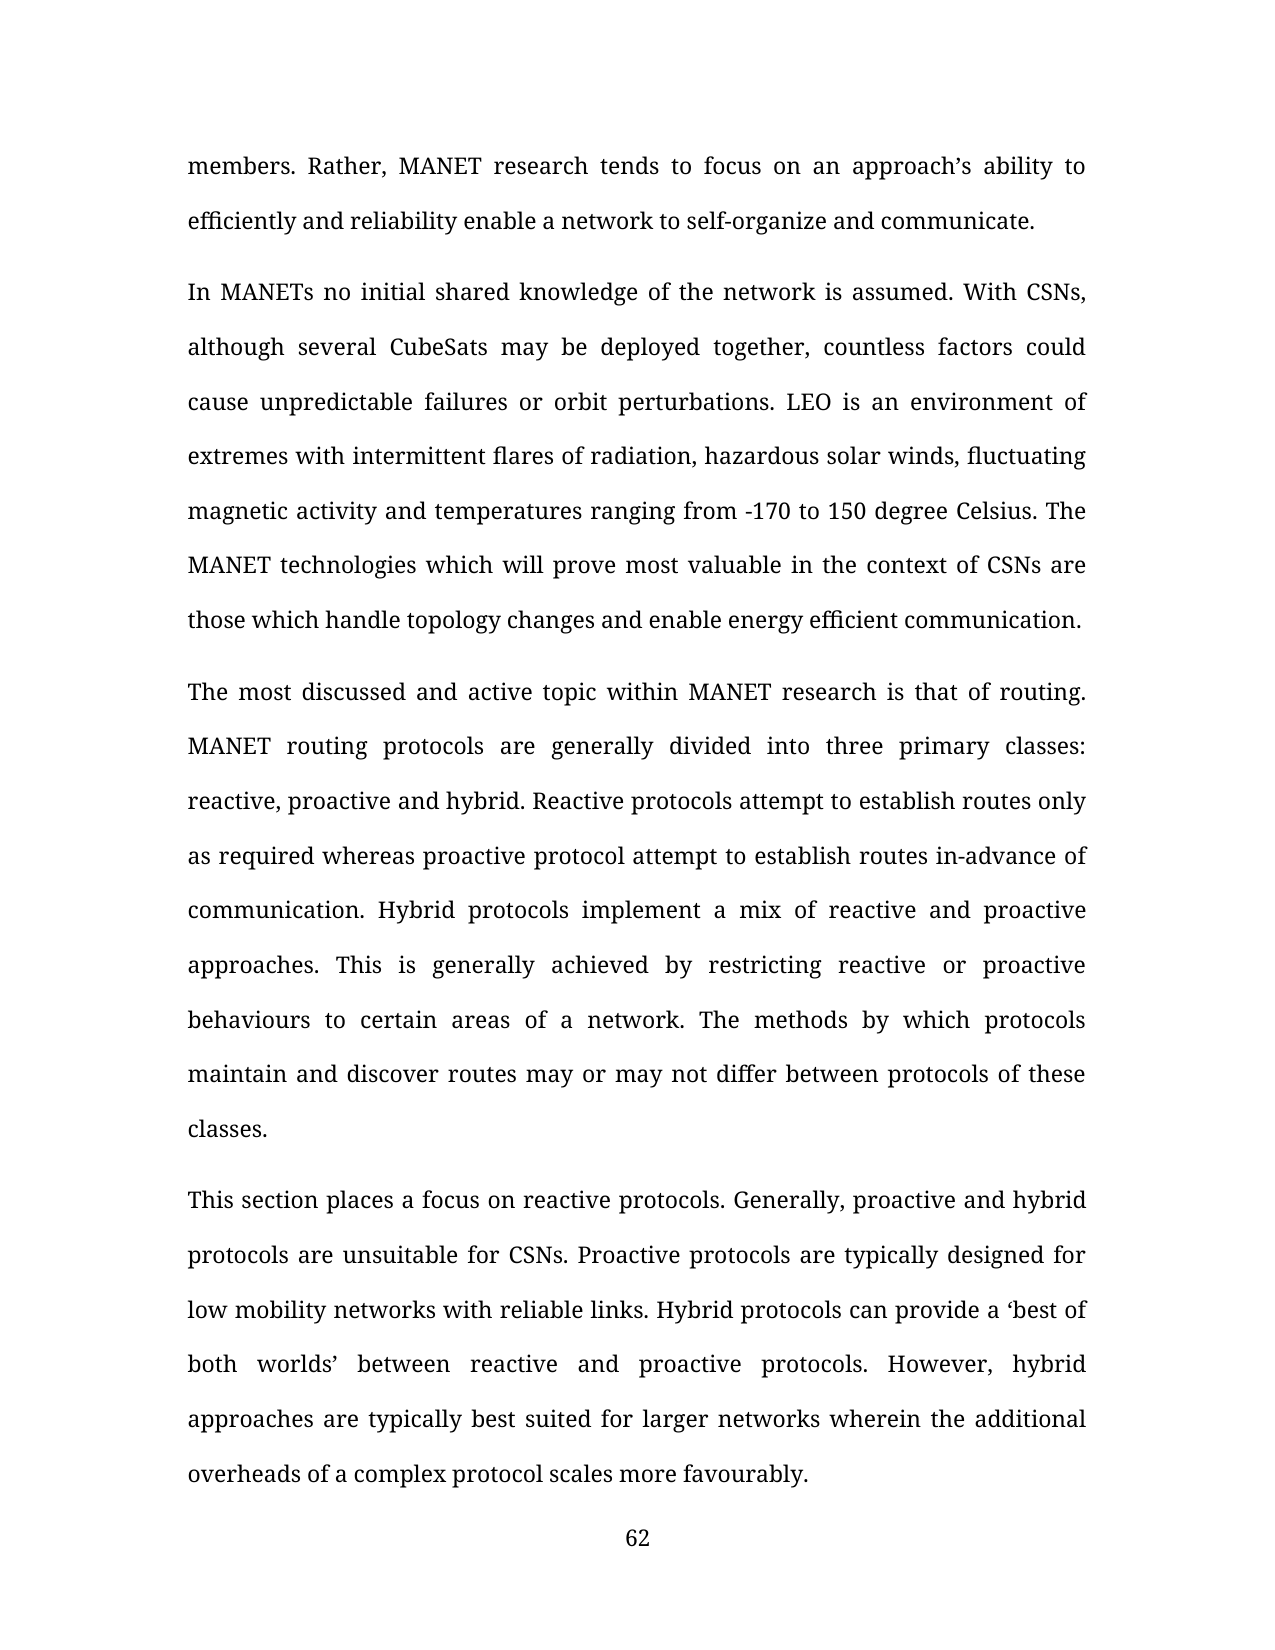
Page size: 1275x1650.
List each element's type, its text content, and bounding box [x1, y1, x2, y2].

text This section places a focus on reactive protocols. Generally, proactive and hybrid protocols are unsuitable for CSNs. Proactive protocols are typically designed for low mobility networks with reliable links. Hybrid protocols can provide a ‘best of both worlds’ between reactive and proactive protocols. However, hybrid approaches are typically best suited for larger networks wherein the additional overheads of a complex protocol scales more favourably. [187, 1184, 1087, 1489]
text In MANETs no initial shared knowledge of the network is assumed. With CSNs, although several CubeSats may be deployed together, countless factors could cause unpredictable failures or orbit perturbations. LEO is an environment of extremes with intermittent flares of radiation, hazardous solar winds, fluctuating magnetic activity and temperatures ranging from -170 to 150 degree Celsius. The MANET technologies which will prove most valuable in the context of CSNs are those which handle topology changes and enable energy efficient communication. [187, 276, 1087, 635]
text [187, 150, 1087, 236]
text The most discussed and active topic within MANET research is that of routing. MANET routing protocols are generally divided into three primary classes: reactive, proactive and hybrid. Reactive protocols attempt to establish routes only as required whereas proactive protocol attempt to establish routes in-advance of communication. Hybrid protocols implement a mix of reactive and proactive approaches. This is generally achieved by restricting reactive or proactive behaviours to certain areas of a network. The methods by which protocols maintain and discover routes may or may not differ between protocols of these classes. [187, 676, 1087, 1144]
